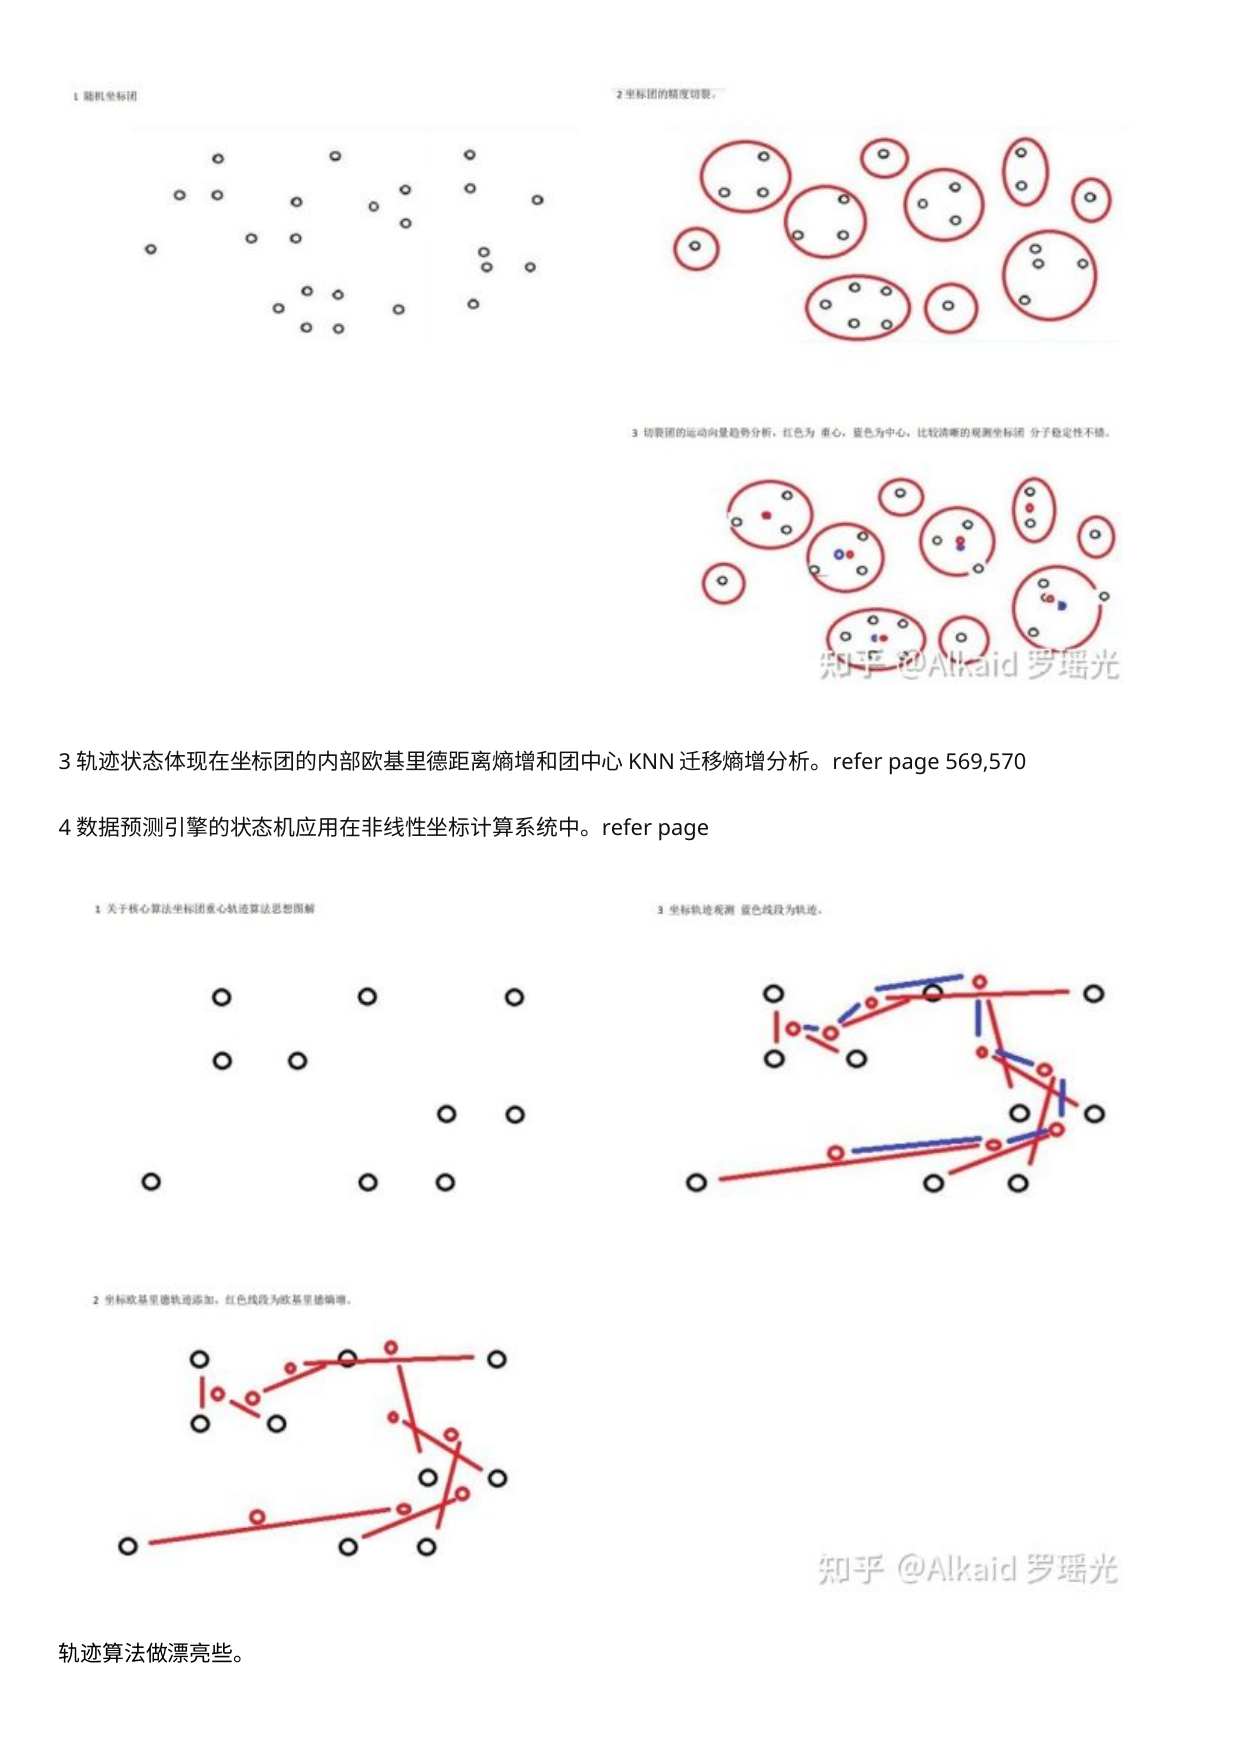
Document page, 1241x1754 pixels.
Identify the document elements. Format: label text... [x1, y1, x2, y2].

text 4 数据预测引擎的状态机应用在非线性坐标计算系统中。refer page [58, 810, 1201, 842]
picture [58, 70, 1147, 709]
text 轨迹算法做漂亮些。 [58, 1636, 1201, 1668]
text 3 轨迹状态体现在坐标团的内部欧基里德距离熵增和团中心KNN迁移熵增分析。refer page 569,570 [58, 744, 1201, 775]
picture [58, 877, 1147, 1616]
